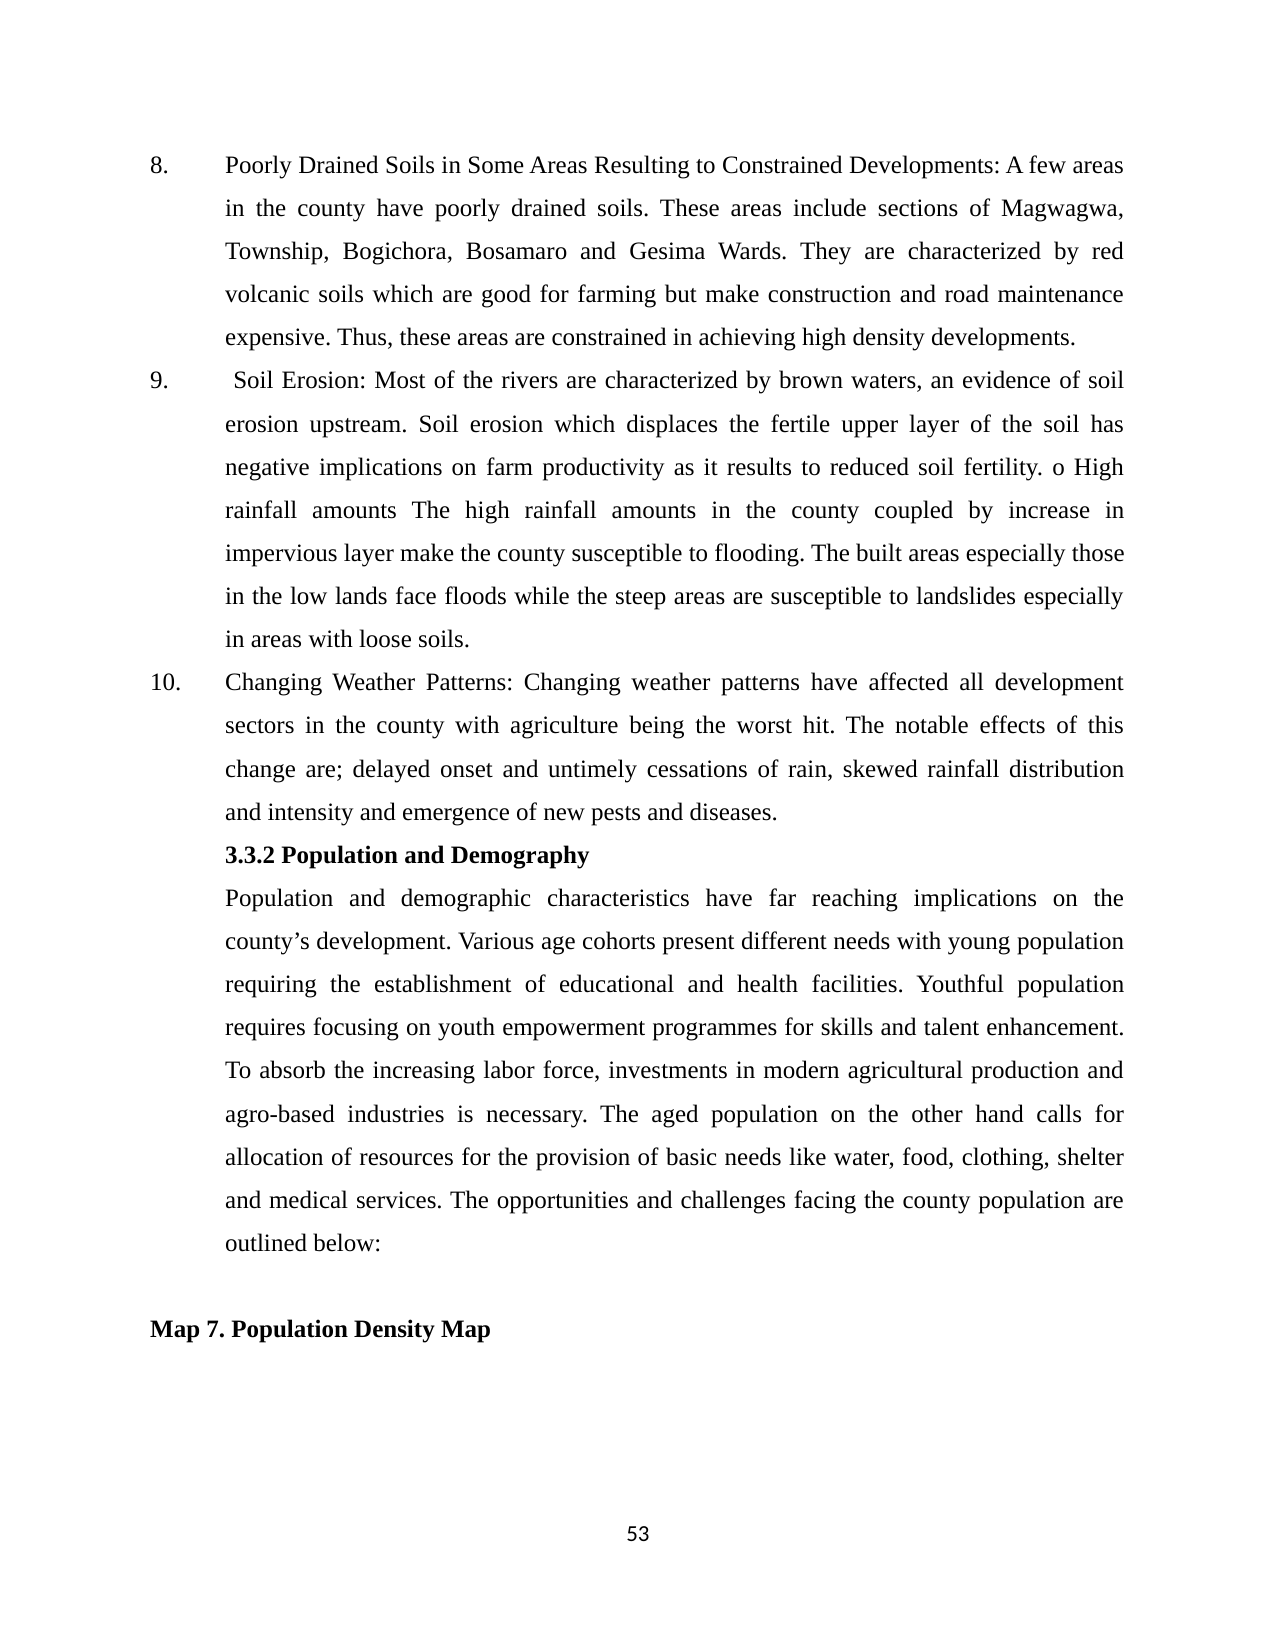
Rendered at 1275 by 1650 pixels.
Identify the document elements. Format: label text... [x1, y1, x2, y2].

text 3.3.2 Population and Demography [225, 840, 1125, 869]
text Population and demographic characteristics have far reaching implications on the county’s development. Various age cohorts present different needs with young population requiring the establishment of educational and health facilities. Youthful population requires focusing on youth empowerment programmes for skills and talent enhancement. To absorb the increasing labor force, investments in modern agricultural production and agro-based industries is necessary. The aged population on the other hand calls for allocation of resources for the provision of basic needs like water, food, clothing, shelter and medical services. The opportunities and challenges facing the county population are outlined below: [225, 883, 1125, 1257]
list Poorly Drained Soils in Some Areas Resulting to Constrained Developments: A few areas in the county have poorly drained soils. These areas include sections of Magwagwa, Township, Bogichora, Bosamaro and Gesima Wards. They are characterized by red volcanic soils which are good for farming but make construction and road maintenance expensive. Thus, these areas are constrained in achieving high density developments. [150, 150, 1125, 351]
list Soil Erosion: Most of the rivers are characterized by brown waters, an evidence of soil erosion upstream. Soil erosion which displaces the fertile upper layer of the soil has negative implications on farm productivity as it results to reduced soil fertility. o High rainfall amounts The high rainfall amounts in the county coupled by increase in impervious layer make the county susceptible to flooding. The built areas especially those in the low lands face floods while the steep areas are susceptible to landslides especially in areas with loose soils. [150, 366, 1125, 653]
list Changing Weather Patterns: Changing weather patterns have affected all development sectors in the county with agriculture being the worst hit. The notable effects of this change are; delayed onset and untimely cessations of rain, skewed rainfall distribution and intensity and emergence of new pests and diseases. [150, 667, 1125, 826]
text Map 7. Population Density Map [150, 1314, 1125, 1343]
